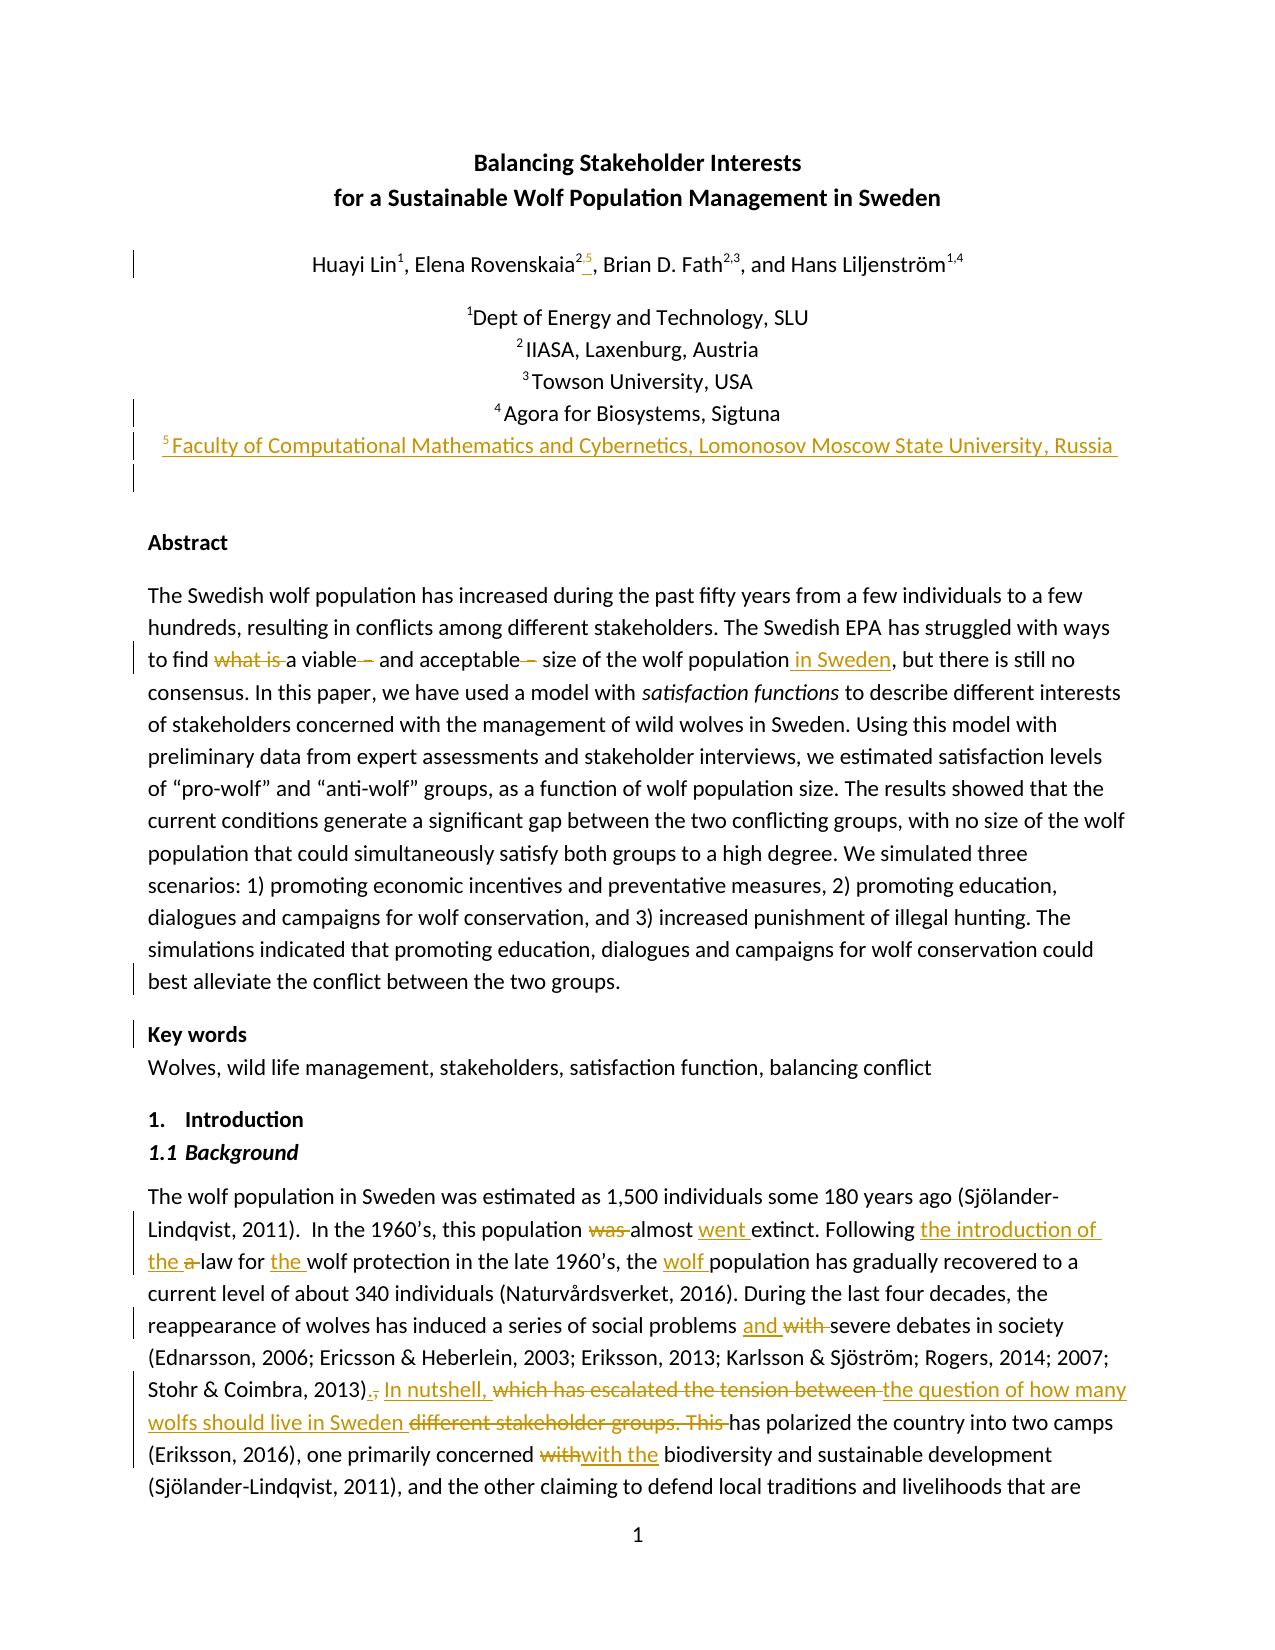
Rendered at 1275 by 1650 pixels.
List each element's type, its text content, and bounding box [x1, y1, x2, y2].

list Introduction [148, 1106, 1127, 1134]
text Huayi Lin1, Elena Rovenskaia2, Brian D. Fath2,3, and Hans Liljenström1,4 [148, 250, 1127, 278]
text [148, 1182, 1127, 1500]
text Balancing Stakeholder Interests [148, 148, 1127, 178]
text 2 IIASA, Laxenburg, Austria [148, 335, 1127, 363]
text for a Sustainable Wolf Population Management in Sweden [148, 183, 1127, 213]
text 4 Agora for Biosystems, Sigtuna [148, 399, 1127, 427]
text Wolves, wild life management, stakeholders, satisfaction function, balancing conflict [148, 1053, 1127, 1081]
list Background [148, 1138, 1127, 1166]
text 1Dept of Energy and Technology, SLU [148, 303, 1127, 331]
text The Swedish wolf population has increased during the past fifty years from a few individuals to a few hundreds, resulting in conflicts among different stakeholders. The Swedish EPA has struggled with ways to find a viable and acceptable size of the wolf population, but there is still no consensus. In this paper, we have used a model with satisfaction functions to describe different interests of stakeholders concerned with the management of wild wolves in Sweden. Using this model with preliminary data from expert assessments and stakeholder interviews, we estimated satisfaction levels of “pro-wolf” and “anti-wolf” groups, as a function of wolf population size. The results showed that the current conditions generate a significant gap between the two conflicting groups, with no size of the wolf population that could simultaneously satisfy both groups to a high degree. We simulated three scenarios: 1) promoting economic incentives and preventative measures, 2) promoting education, dialogues and campaigns for wolf conservation, and 3) increased punishment of illegal hunting. The simulations indicated that promoting education, dialogues and campaigns for wolf conservation could best alleviate the conflict between the two groups. [148, 581, 1127, 995]
text Abstract [148, 528, 1127, 556]
text 3 Towson University, USA [148, 367, 1127, 395]
text Key words [148, 1020, 1127, 1048]
